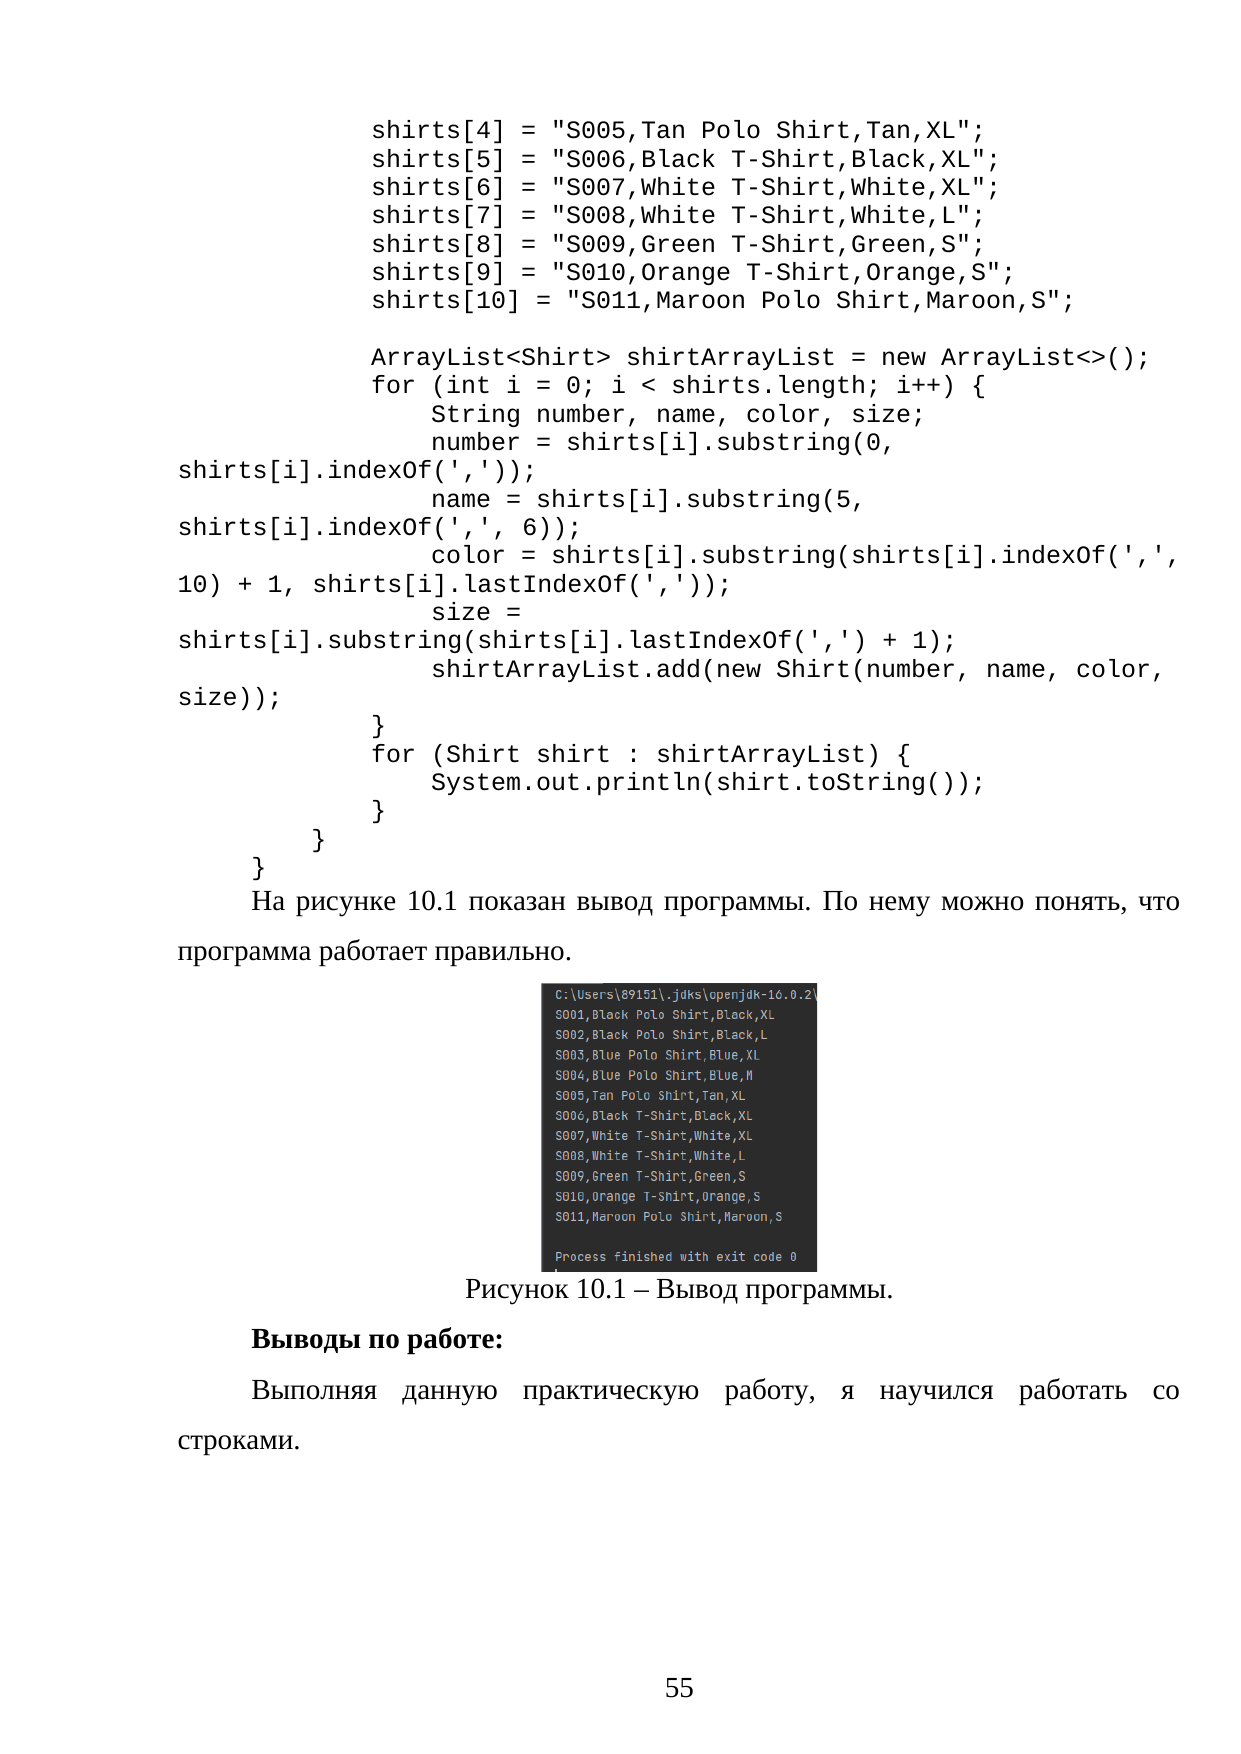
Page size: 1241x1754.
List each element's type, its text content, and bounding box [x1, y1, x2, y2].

text number = shirts[i].substring(0, shirts[i].indexOf(',')); [177, 430, 1181, 486]
text System.out.println(shirt.toString()); [177, 770, 1181, 798]
text shirtArrayList.add(new Shirt(number, name, color, size)); [177, 656, 1181, 713]
text Выводы по работе: [177, 1321, 1181, 1355]
text Выполняя данную практическую работу, я научился работать со строками. [177, 1372, 1181, 1456]
text } [177, 713, 1181, 741]
text shirts[6] = "S007,White T-Shirt,White,XL"; [177, 175, 1181, 203]
text String number, name, color, size; [177, 401, 1181, 430]
text shirts[4] = "S005,Tan Polo Shirt,Tan,XL"; [177, 118, 1181, 146]
text ArrayList<Shirt> shirtArrayList = new ArrayList<>(); [177, 345, 1181, 373]
text size = shirts[i].substring(shirts[i].lastIndexOf(',') + 1); [177, 600, 1181, 656]
text shirts[5] = "S006,Black T-Shirt,Black,XL"; [177, 146, 1181, 175]
text for (Shirt shirt : shirtArrayList) { [177, 741, 1181, 770]
text shirts[9] = "S010,Orange T-Shirt,Orange,S"; [177, 260, 1181, 288]
text } [177, 826, 1181, 855]
text shirts[10] = "S011,Maroon Polo Shirt,Maroon,S"; [177, 288, 1181, 316]
text } [177, 855, 1181, 883]
text } [177, 798, 1181, 826]
text for (int i = 0; i < shirts.length; i++) { [177, 373, 1181, 401]
picture [541, 983, 818, 1272]
text На рисунке 10.1 показан вывод программы. По нему можно понять, что программа работает правильно. [177, 883, 1181, 967]
text name = shirts[i].substring(5, shirts[i].indexOf(',', 6)); [177, 486, 1181, 543]
text color = shirts[i].substring(shirts[i].indexOf(',', 10) + 1, shirts[i].lastIndexOf(',')); [177, 543, 1181, 600]
text shirts[7] = "S008,White T-Shirt,White,L"; [177, 203, 1181, 231]
text shirts[8] = "S009,Green T-Shirt,Green,S"; [177, 231, 1181, 260]
text Рисунок 10.1 – Вывод программы. [177, 1271, 1181, 1305]
